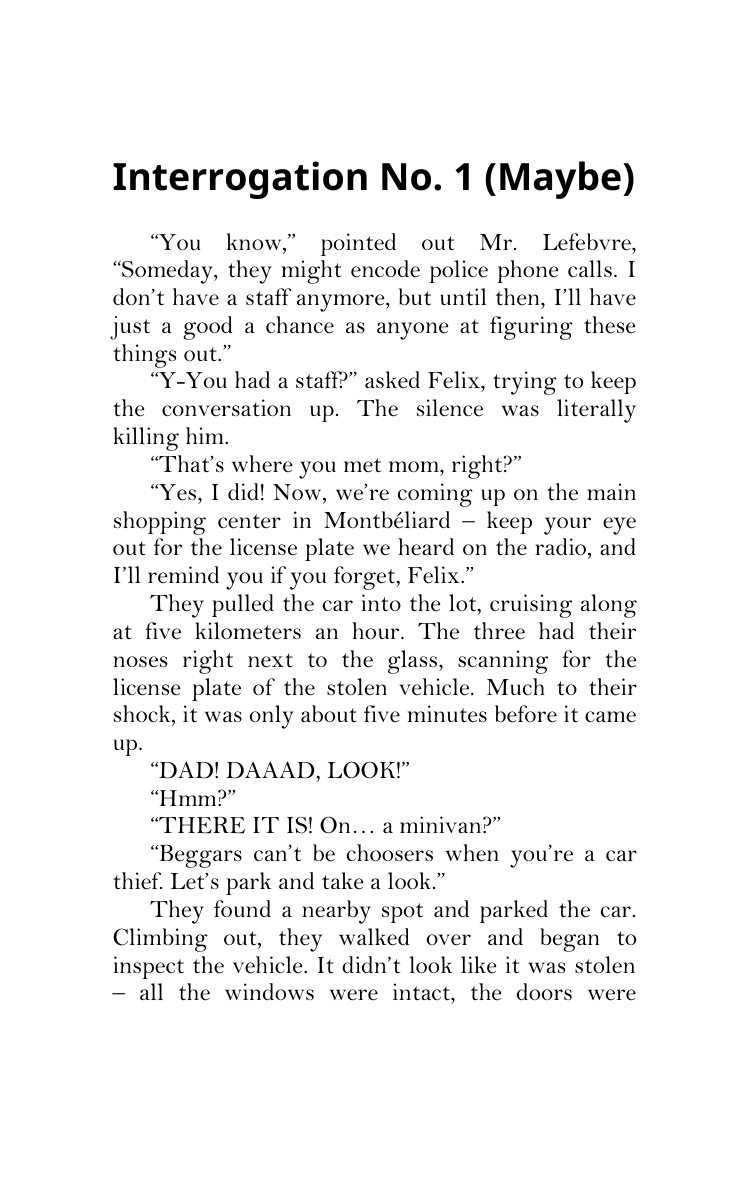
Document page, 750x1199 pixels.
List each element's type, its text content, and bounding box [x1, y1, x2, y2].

text “DAD! DAAAD, LOOK!” [112, 757, 637, 785]
text “THERE IT IS! On… a minivan?” [112, 813, 637, 841]
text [112, 896, 637, 1008]
subtitle Interrogation No. 1 (Maybe) [112, 150, 637, 201]
text “Yes, I did! Now, we’re coming up on the main shopping center in Montbéliard – keep your eye out for the license plate we heard on the radio, and I’ll remind you if you forget, Felix.” [112, 479, 637, 590]
text “That’s where you met mom, right?” [112, 451, 637, 479]
text “Hmm?” [112, 785, 637, 813]
text They pulled the car into the lot, cruising along at five kilometers an hour. The three had their noses right next to the glass, scanning for the license plate of the stolen vehicle. Much to their shock, it was only about five minutes before it came up. [112, 590, 637, 757]
text “Beggars can’t be choosers when you’re a car thief. Let’s park and take a look.” [112, 841, 637, 896]
text “Y-You had a staff?” asked Felix, trying to keep the conversation up. The silence was literally killing him. [112, 368, 637, 451]
text “You know,” pointed out Mr. Lefebvre, “Someday, they might encode police phone calls. I don’t have a staff anymore, but until then, I’ll have just a good a chance as anyone at figuring these things out.” [112, 229, 637, 368]
